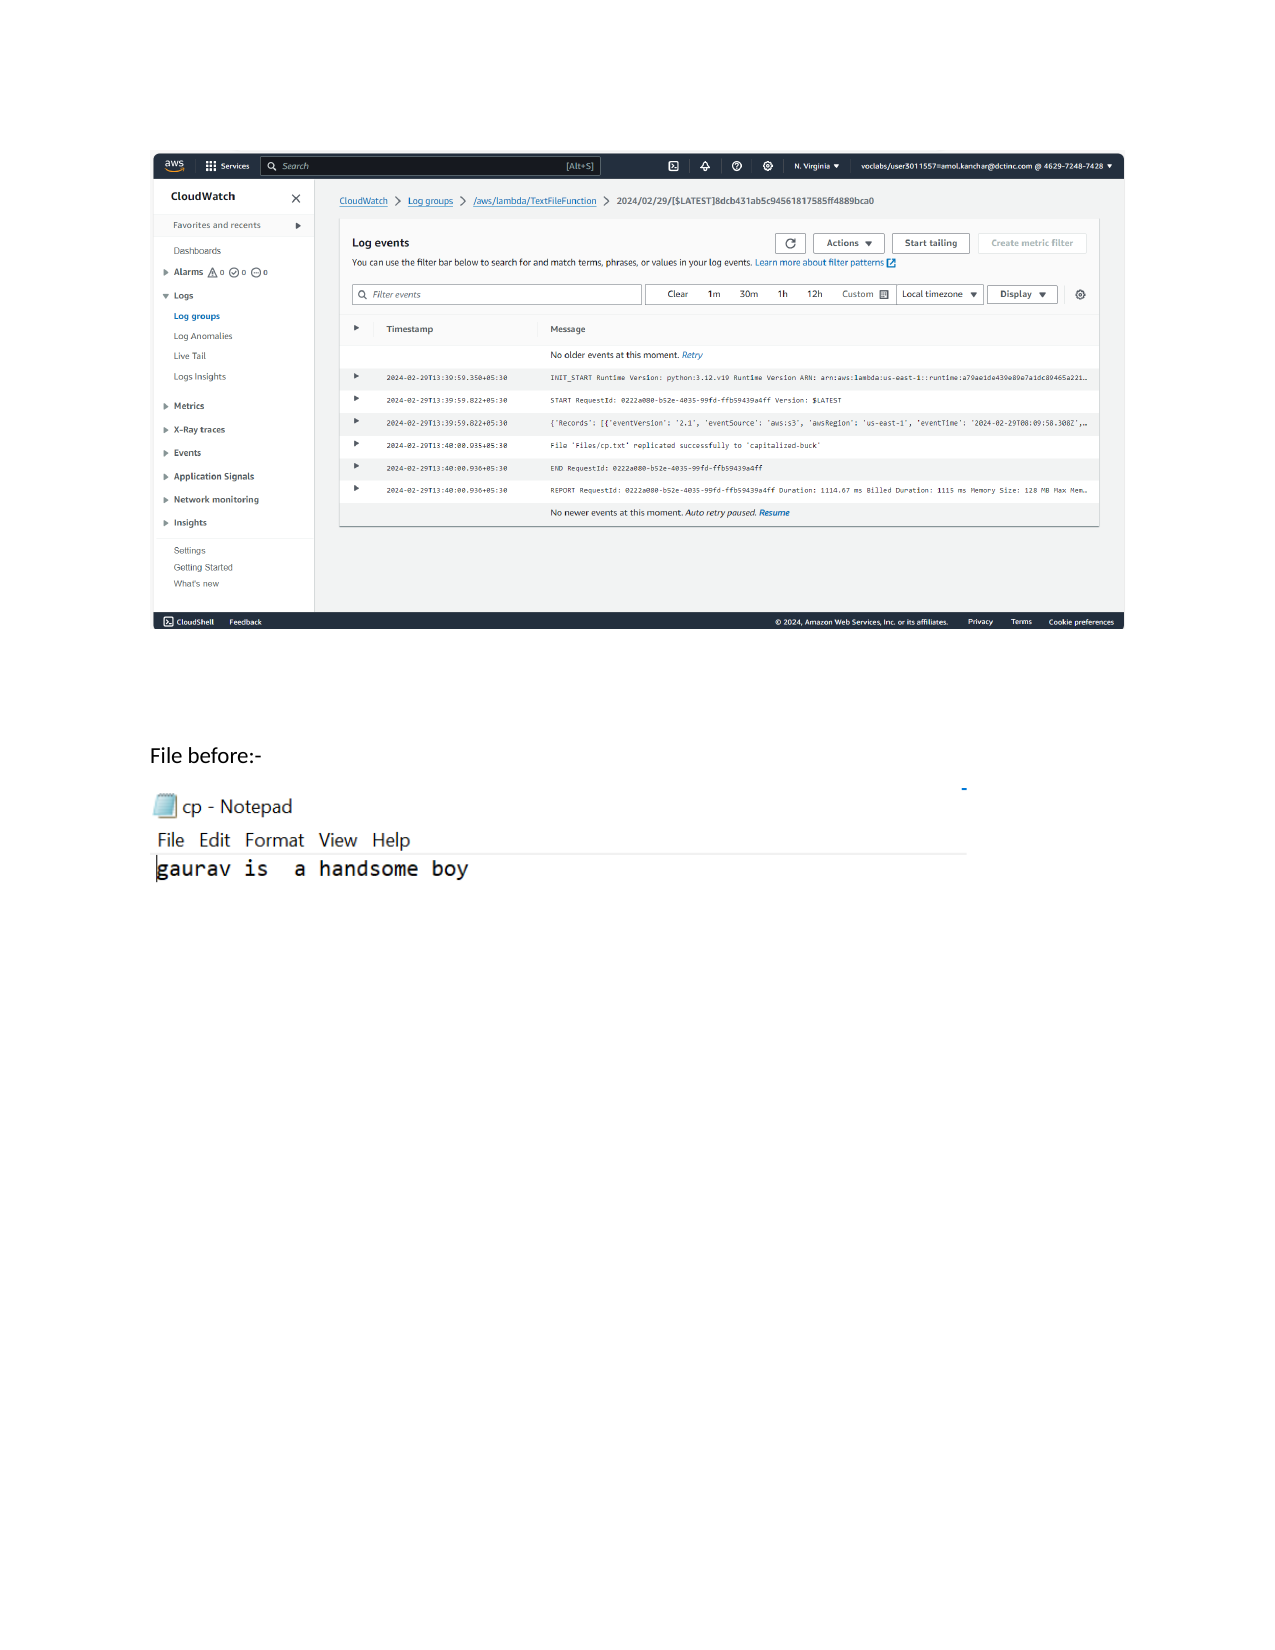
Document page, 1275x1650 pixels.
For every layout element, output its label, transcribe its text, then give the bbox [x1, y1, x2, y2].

text File before:- [150, 742, 1125, 770]
picture [150, 788, 967, 1081]
picture [150, 150, 1125, 629]
